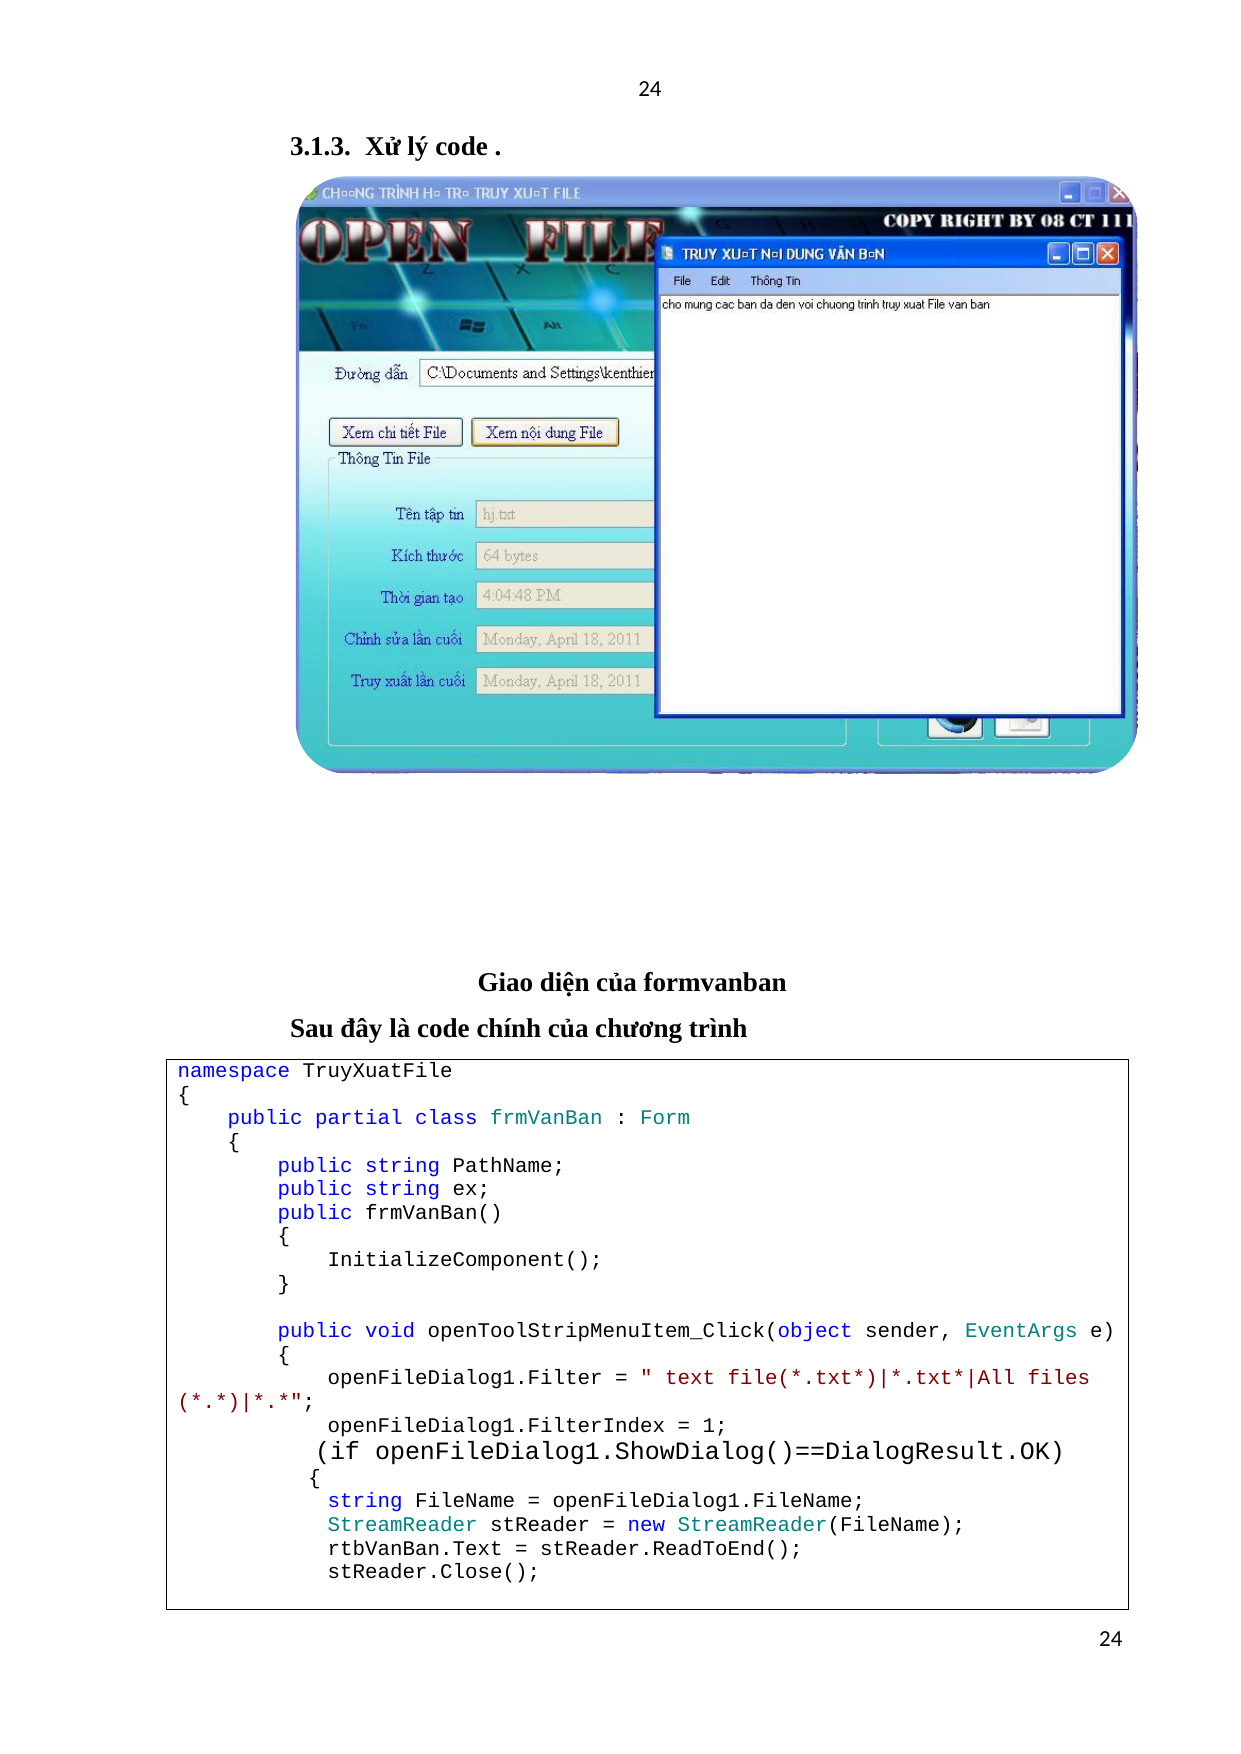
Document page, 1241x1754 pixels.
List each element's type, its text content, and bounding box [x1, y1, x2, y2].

list Sau đây là code chính của chương trình [290, 1012, 1122, 1043]
picture [295, 176, 1138, 774]
list Giao diện của formvanban [290, 966, 1122, 997]
list Xử lý code . [290, 130, 1122, 161]
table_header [167, 1060, 1128, 1608]
